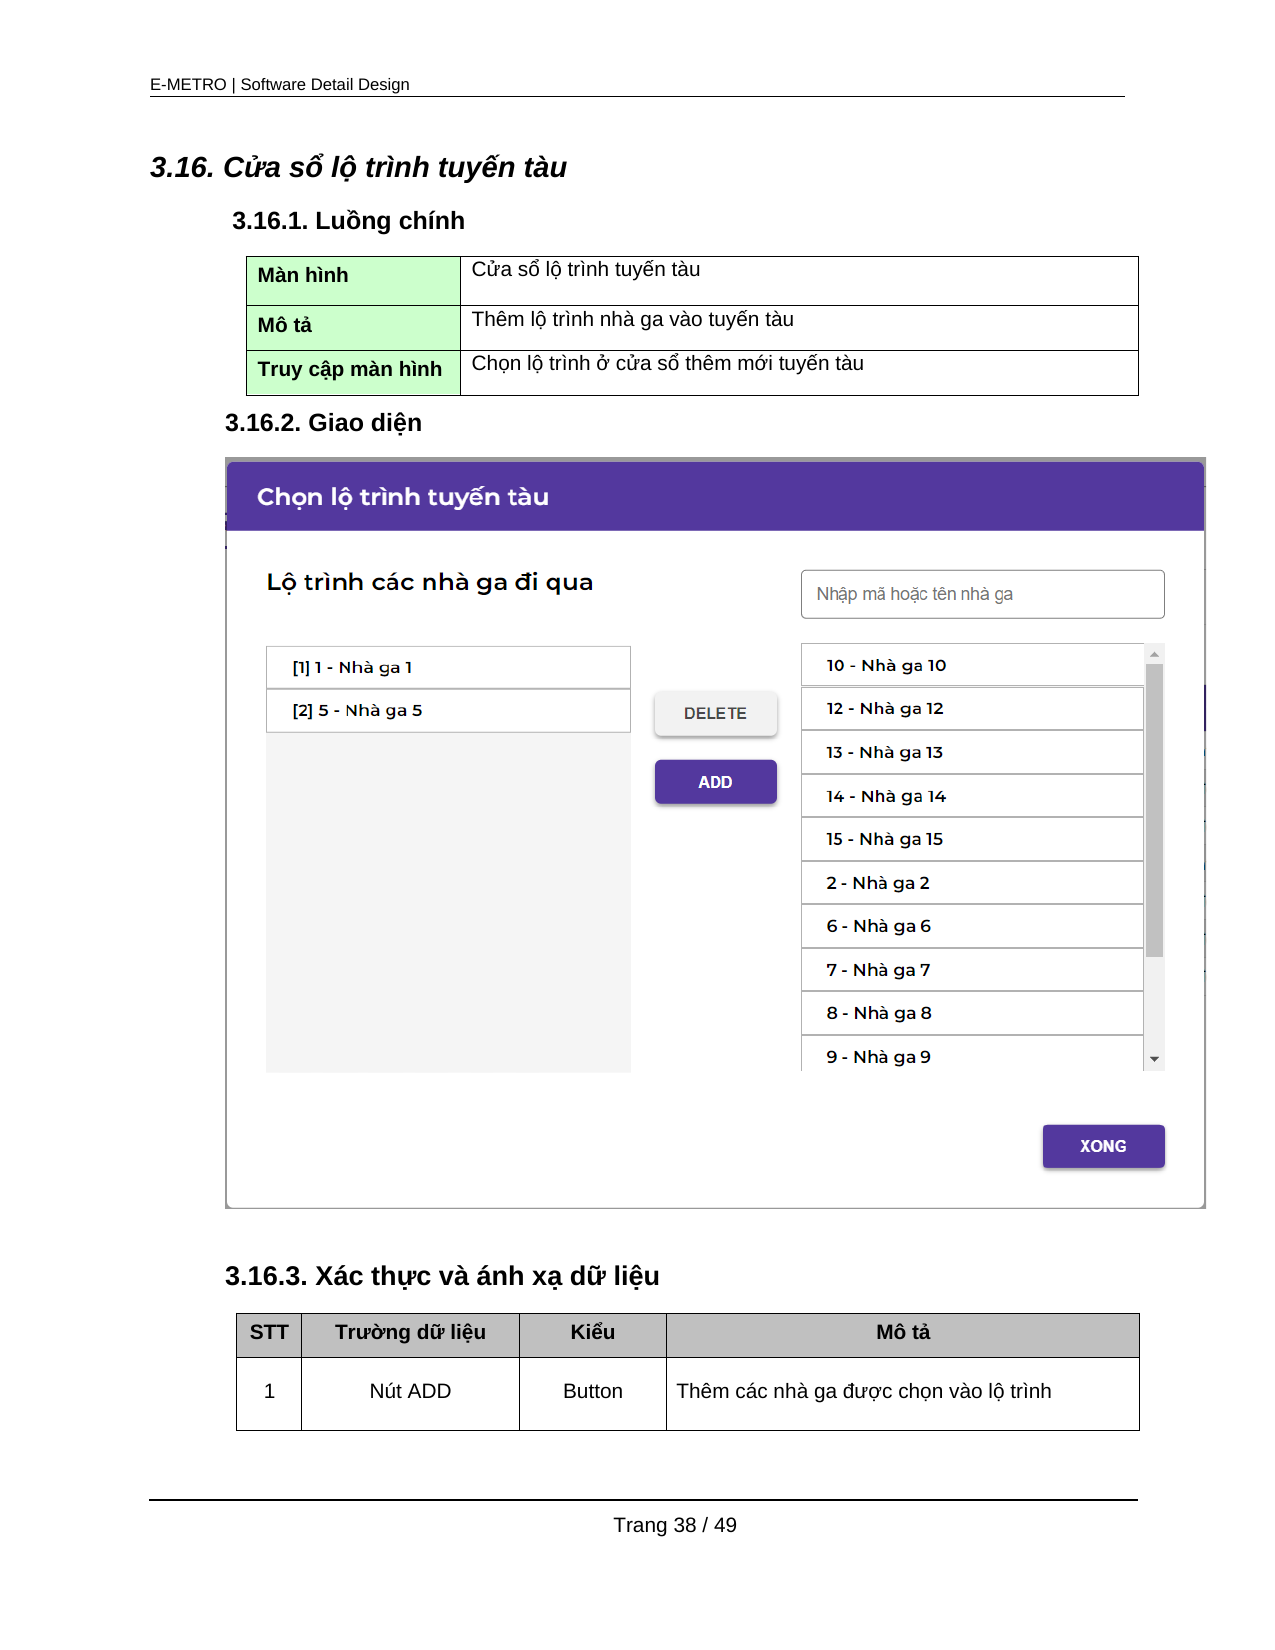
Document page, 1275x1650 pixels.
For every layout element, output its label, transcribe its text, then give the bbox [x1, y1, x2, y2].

table_cell Nút ADD [302, 1358, 519, 1430]
table_header Kiểu [520, 1314, 666, 1357]
table_cell Truy cập màn hình [247, 351, 460, 394]
table_cell Thêm các nhà ga được chọn vào lộ trình [667, 1358, 1139, 1430]
subtitle 3.16. Cửa sổ lộ trình tuyến tàu [150, 150, 1125, 183]
table_header STT [237, 1314, 301, 1357]
subtitle 3.16.1. Luồng chính [225, 206, 1125, 235]
table_header Trường dữ liệu [302, 1314, 519, 1357]
table_cell Thêm lộ trình nhà ga vào tuyến tàu [461, 306, 1138, 350]
subtitle 3.16.2. Giao diện [225, 408, 1125, 437]
table_header Cửa sổ lộ trình tuyến tàu [461, 257, 1138, 305]
table_cell Mô tả [247, 306, 460, 350]
table_cell Button [520, 1358, 666, 1430]
subtitle 3.16.3. Xác thực và ánh xạ dữ liệu [225, 1259, 1125, 1291]
table_cell Chọn lộ trình ở cửa sổ thêm mới tuyến tàu [461, 351, 1138, 394]
table_cell 1 [237, 1358, 301, 1430]
picture [225, 457, 1207, 1209]
table_header Màn hình [247, 257, 460, 305]
table_header Mô tả [667, 1314, 1139, 1357]
